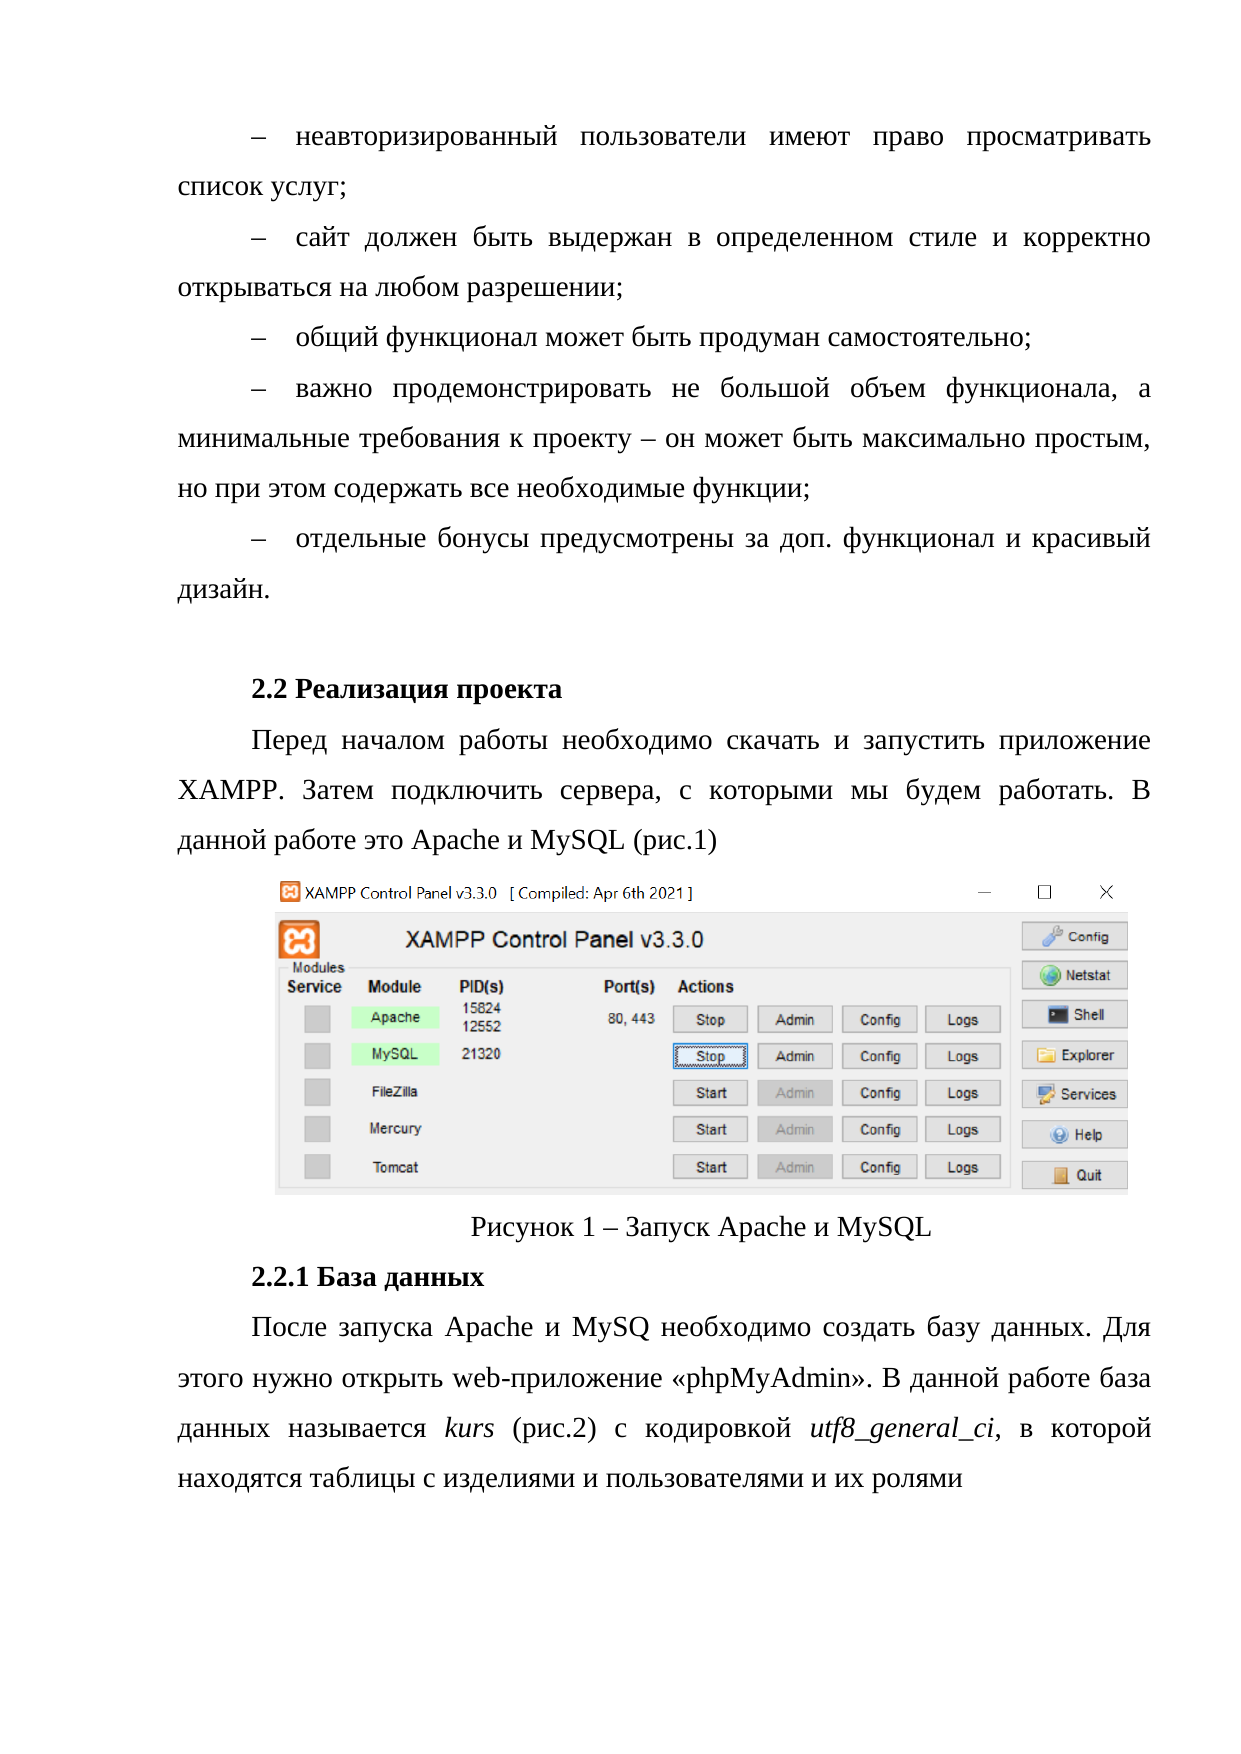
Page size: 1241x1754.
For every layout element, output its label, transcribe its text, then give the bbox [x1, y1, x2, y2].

list После запуска Apache и MySQ необходимо создать базу данных. Для этого нужно открыть web-приложение «phpMyAdmin». В данной работе база данных называется kurs (рис.2) с кодировкой utf8_general_ci, в которой находятся таблицы с изделиями и пользователями и их ролями [177, 1309, 1152, 1494]
list Перед началом работы необходимо скачать и запустить приложение XAMPP. Затем подключить сервера, с которыми мы будем работать. В данной работе это Apache и MySQL (рис.1) [177, 722, 1152, 856]
text – сайт должен быть выдержан в определенном стиле и корректно открываться на любом разрешении; [177, 219, 1152, 303]
list Рисунок 1 – Запуск Apache и MySQL [177, 1209, 1152, 1242]
text – неавторизированный пользователи имеют право просматривать список услуг; [177, 118, 1152, 202]
list 2.2.1 База данных [177, 1259, 1152, 1293]
list 2.2 Реализация проекта [251, 672, 1152, 705]
text – отдельные бонусы предусмотрены за доп. функционал и красивый дизайн. [177, 521, 1152, 604]
text – важно продемонстрировать не большой объем функционала, а минимальные требования к проекту – он может быть максимально простым, но при этом содержать все необходимые функции; [177, 370, 1152, 504]
text – общий функционал может быть продуман самостоятельно; [177, 319, 1152, 353]
picture [274, 872, 1128, 1195]
